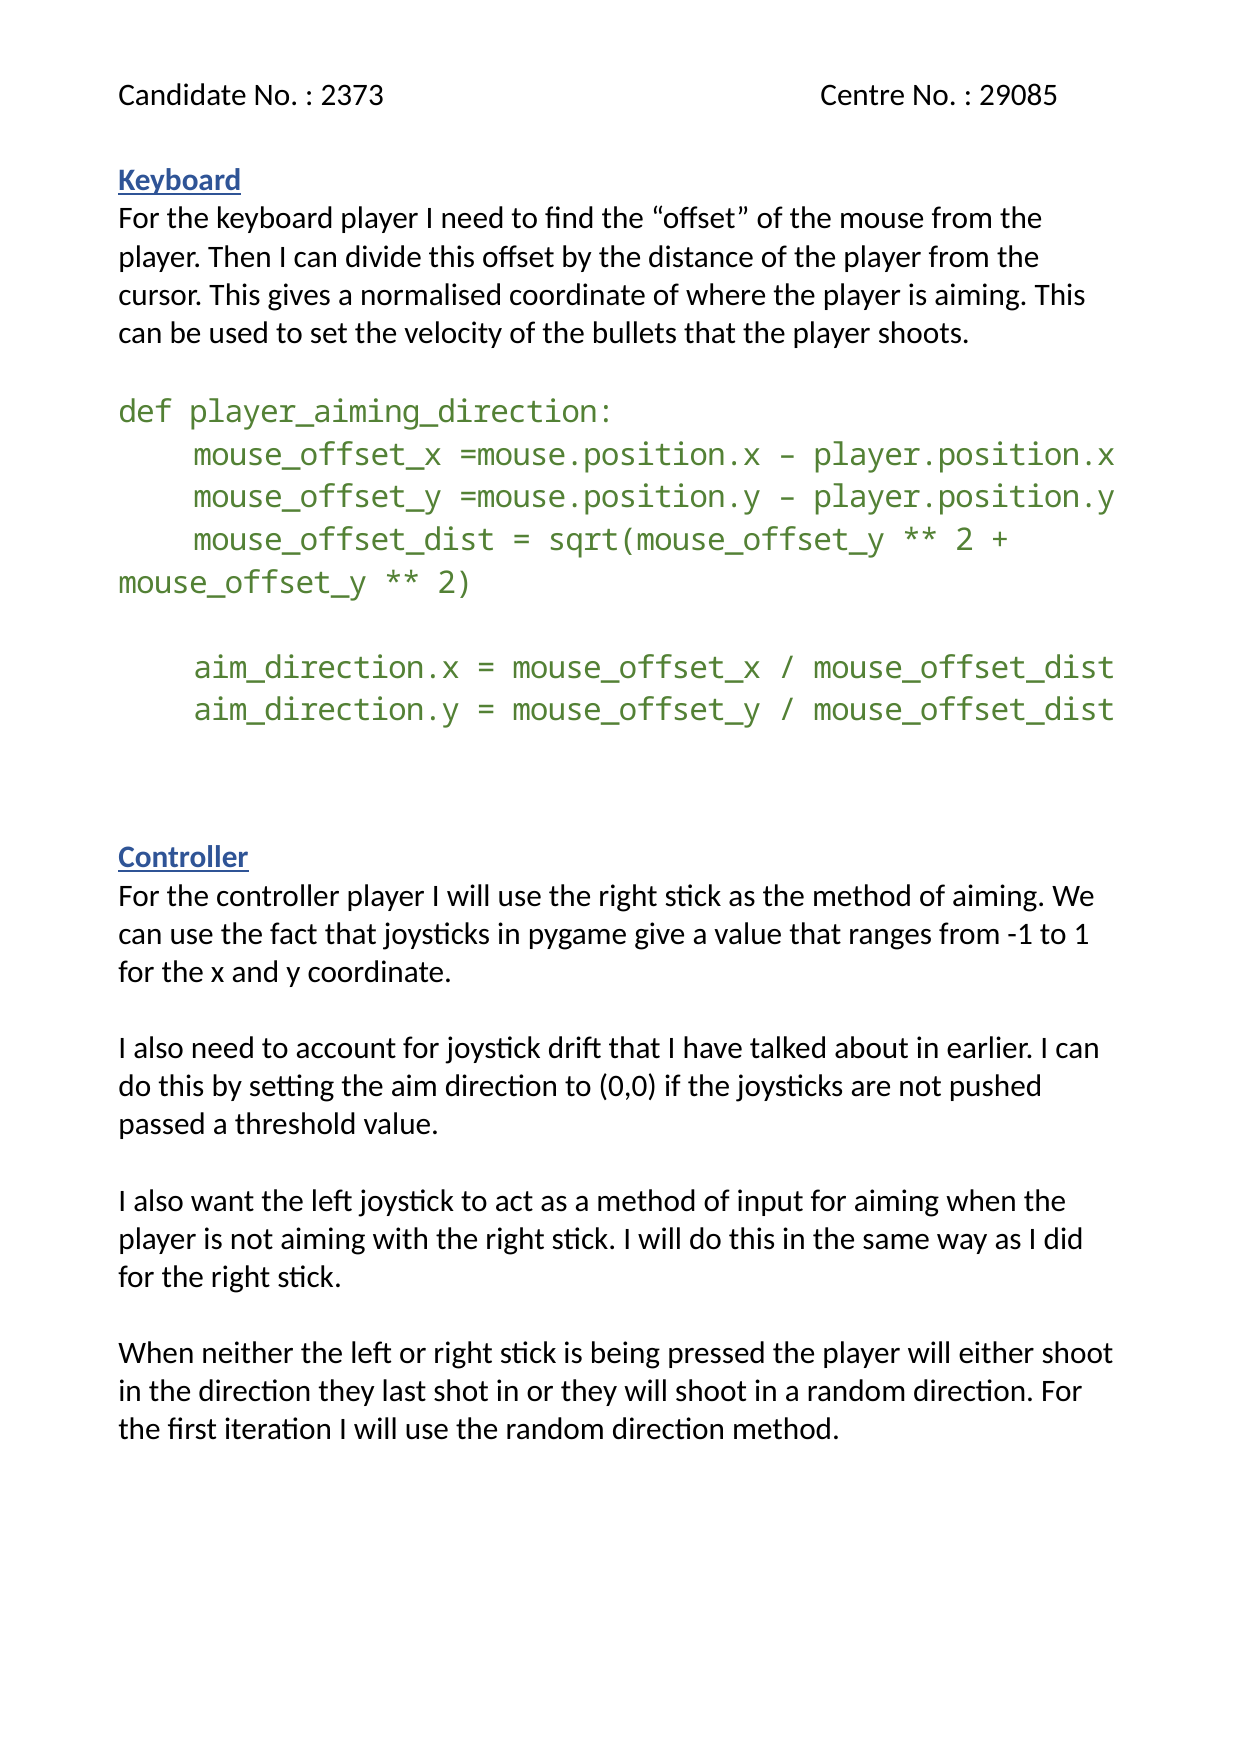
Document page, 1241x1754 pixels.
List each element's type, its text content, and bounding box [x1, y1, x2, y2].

subtitle Keyboard [118, 160, 1122, 198]
text For the controller player I will use the right stick as the method of aiming. We can use the fact that joysticks in pygame give a value that ranges from -1 to 1 for the x and y coordinate. [118, 876, 1122, 990]
title aim_direction.x = mouse_offset_x / mouse_offset_dist [118, 645, 1122, 687]
title mouse_offset_y =mouse.position.y – player.position.y [118, 474, 1122, 517]
text I also want the left joystick to act as a method of input for aiming when the player is not aiming with the right stick. I will do this in the same way as I did for the right stick. [118, 1181, 1122, 1295]
title mouse_offset_x =mouse.position.x – player.position.x [118, 432, 1122, 474]
text I also need to account for joystick drift that I have talked about in earlier. I can do this by setting the aim direction to (0,0) if the joysticks are not pushed passed a threshold value. [118, 1028, 1122, 1142]
subtitle Controller [118, 837, 1122, 876]
title mouse_offset_dist = sqrt(mouse_offset_y ** 2 + mouse_offset_y ** 2) [118, 517, 1122, 602]
title def player_aiming_direction: [118, 389, 1122, 432]
title aim_direction.y = mouse_offset_y / mouse_offset_dist [118, 687, 1122, 730]
text For the keyboard player I need to find the “offset” of the mouse from the player. Then I can divide this offset by the distance of the player from the cursor. This gives a normalised coordinate of where the player is aiming. This can be used to set the velocity of the bullets that the player shoots. [118, 198, 1122, 351]
text When neither the left or right stick is being pressed the player will either shoot in the direction they last shot in or they will shoot in a random direction. For the first iteration I will use the random direction method. [118, 1333, 1122, 1447]
